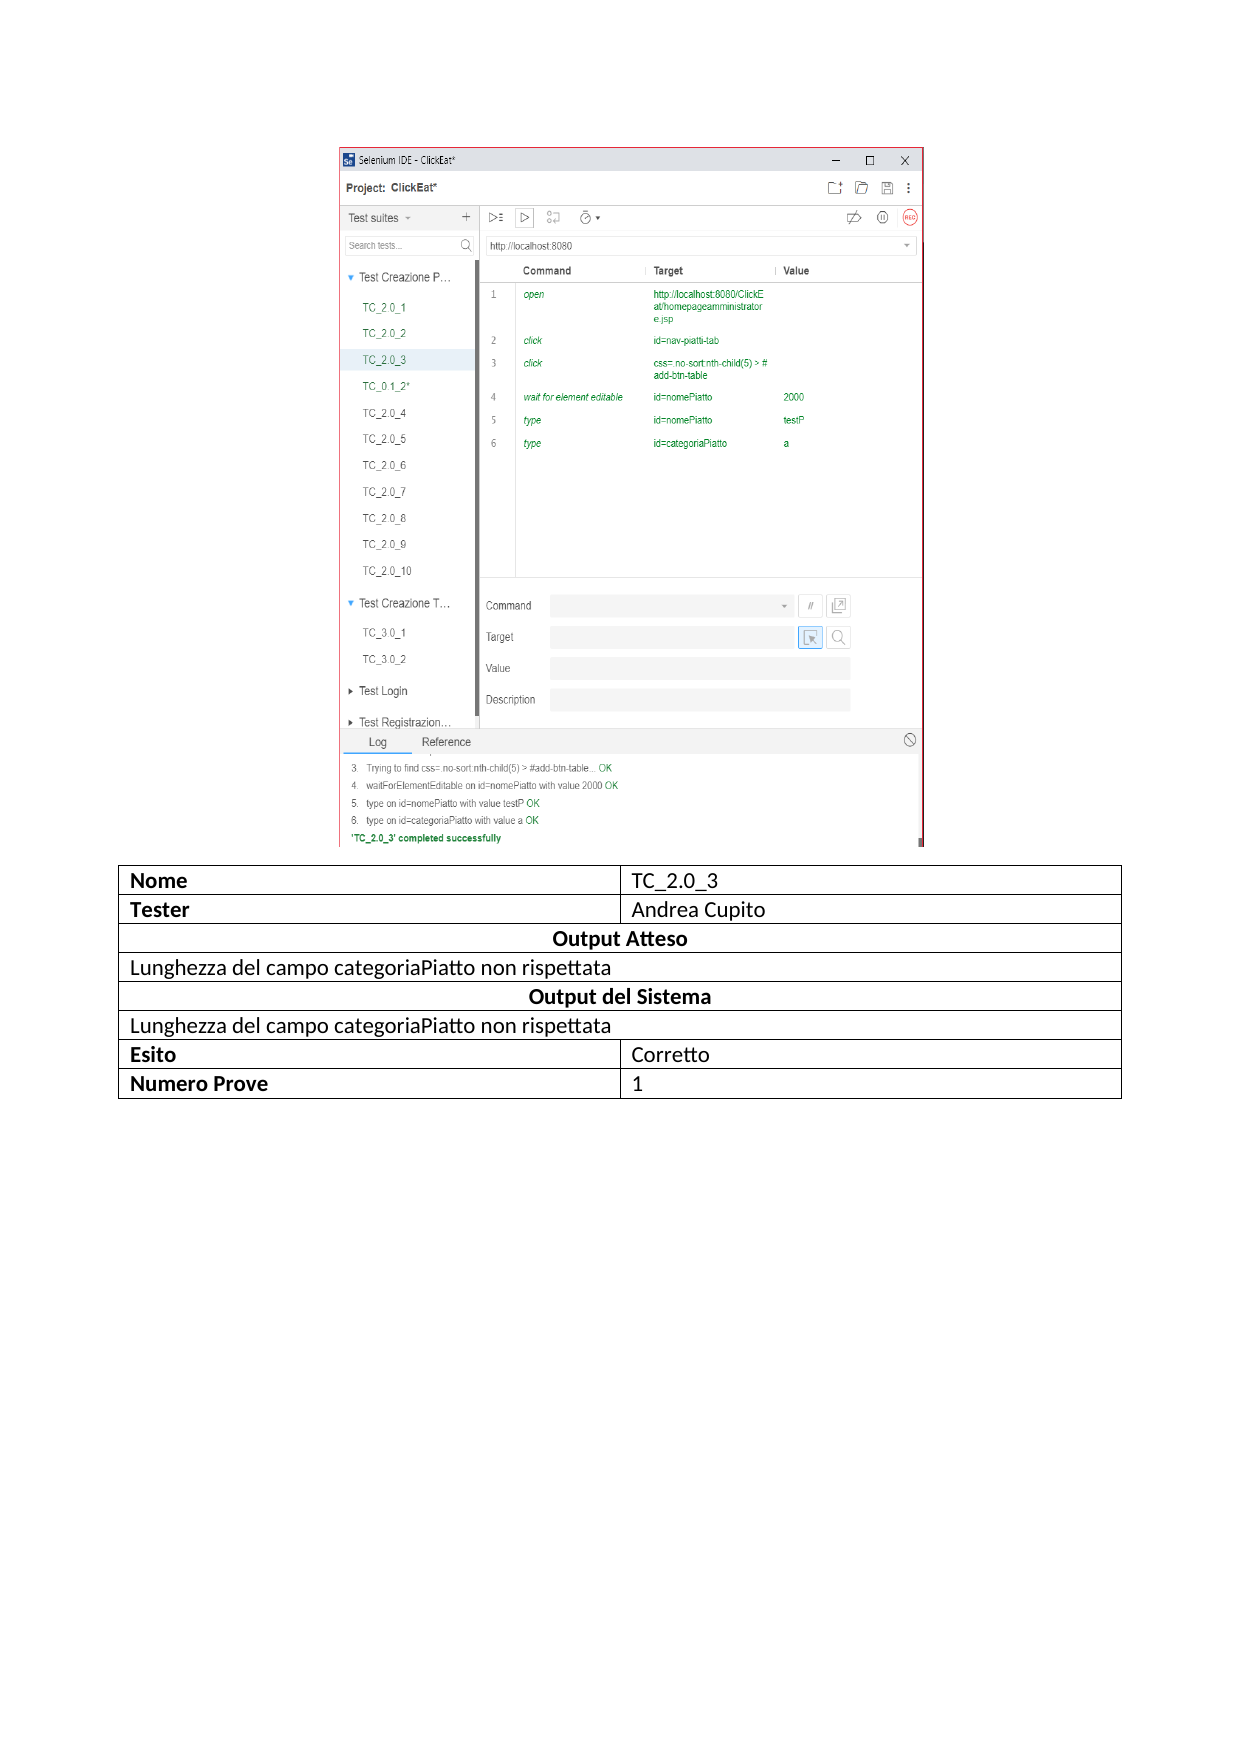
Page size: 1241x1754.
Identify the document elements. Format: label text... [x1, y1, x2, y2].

table_cell 1 [621, 1069, 1121, 1097]
table_cell Tester [119, 895, 620, 923]
table_cell Numero Prove [119, 1069, 620, 1097]
table_cell Output Atteso [119, 924, 1121, 952]
table_cell Corretto [621, 1040, 1121, 1068]
table_cell Lunghezza del campo categoriaPiatto non rispettata [119, 1011, 1121, 1039]
table_cell Output del Sistema [119, 982, 1121, 1010]
table_cell Lunghezza del campo categoriaPiatto non rispettata [119, 953, 1121, 981]
table_header Nome [119, 866, 620, 894]
picture [339, 147, 924, 847]
table_cell Andrea Cupito [621, 895, 1121, 923]
table_cell Esito [119, 1040, 620, 1068]
table_header TC_2.0_3 [621, 866, 1121, 894]
